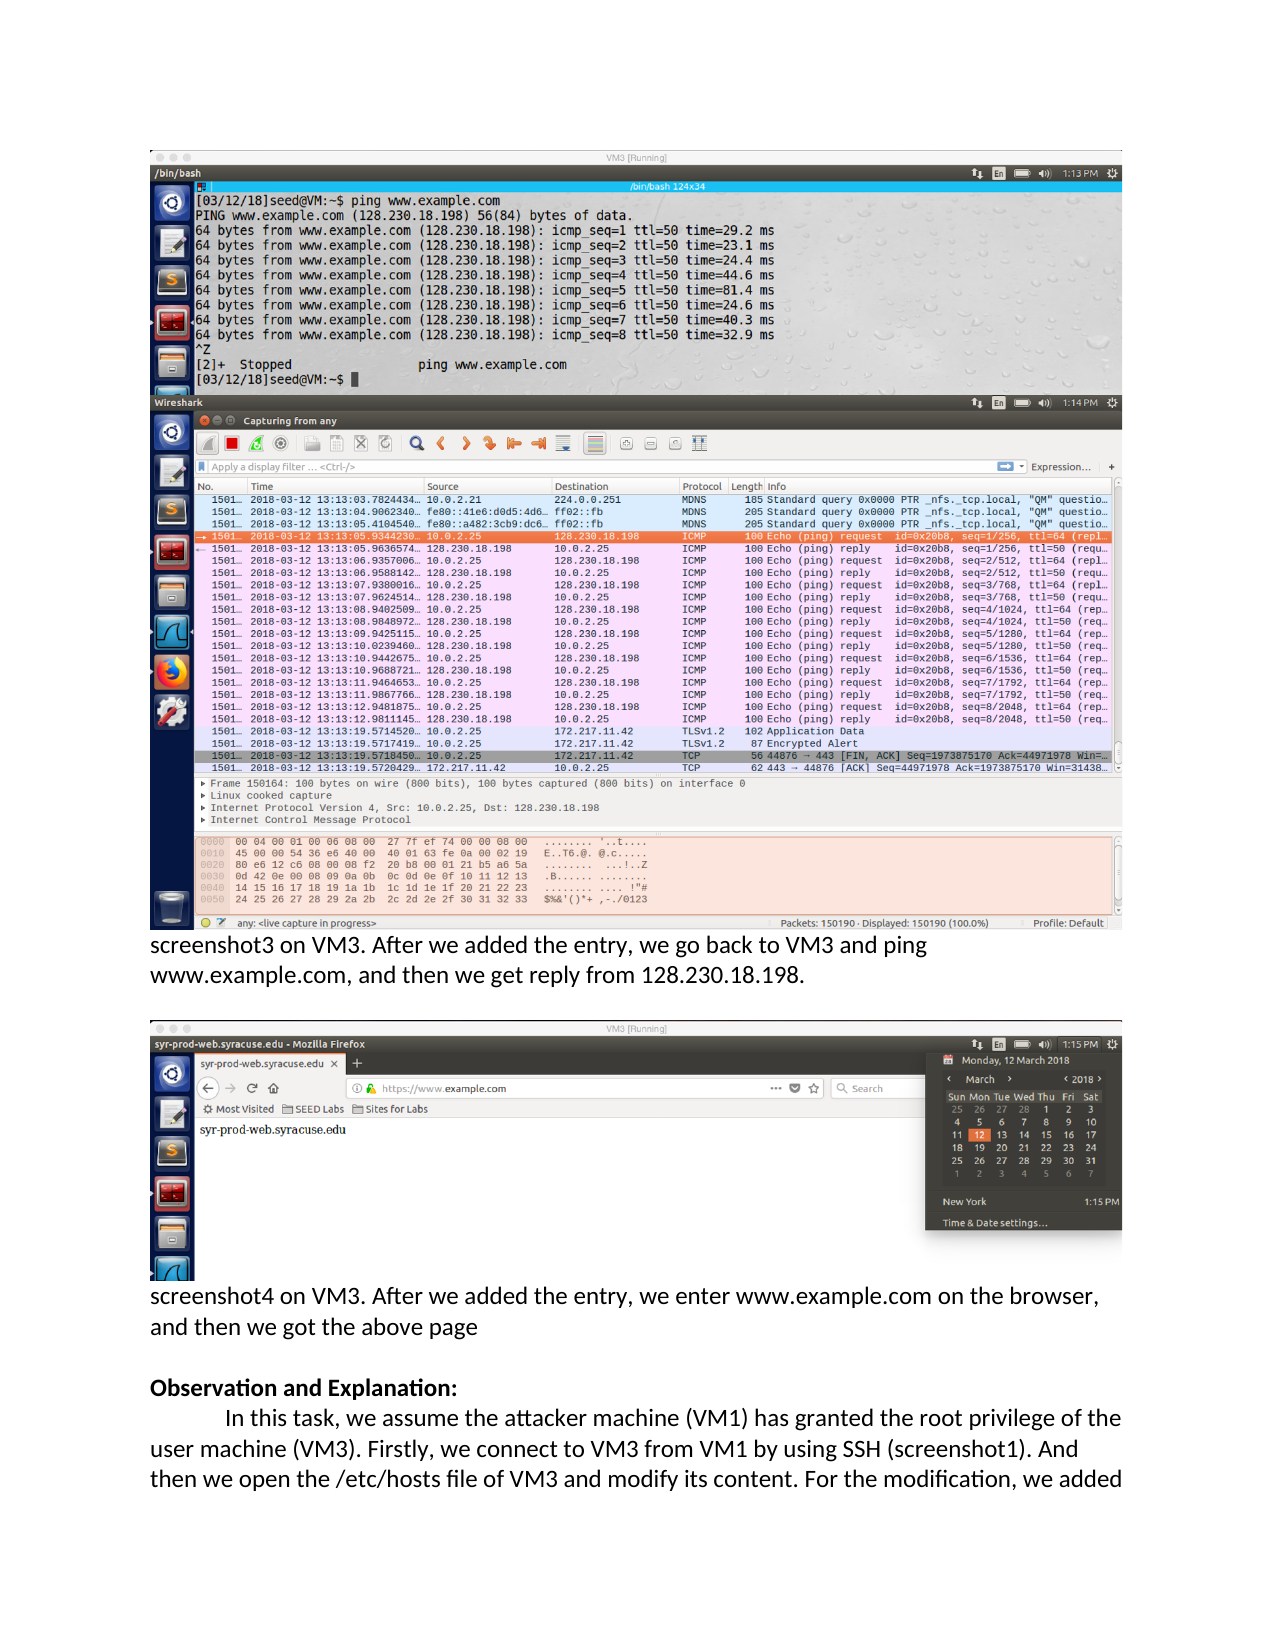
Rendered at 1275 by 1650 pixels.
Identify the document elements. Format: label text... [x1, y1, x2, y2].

text screenshot3 on VM3. After we added the entry, we go back to VM3 and ping www.example.com, and then we get reply from 128.230.18.198. [150, 929, 1125, 990]
text screenshot4 on VM3. After we added the entry, we enter www.example.com on the browser, and then we got the above page [150, 1280, 1125, 1341]
picture [150, 1020, 1123, 1281]
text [150, 1402, 1125, 1494]
text Observation and Explanation: [150, 1372, 1125, 1402]
picture [150, 150, 1123, 930]
